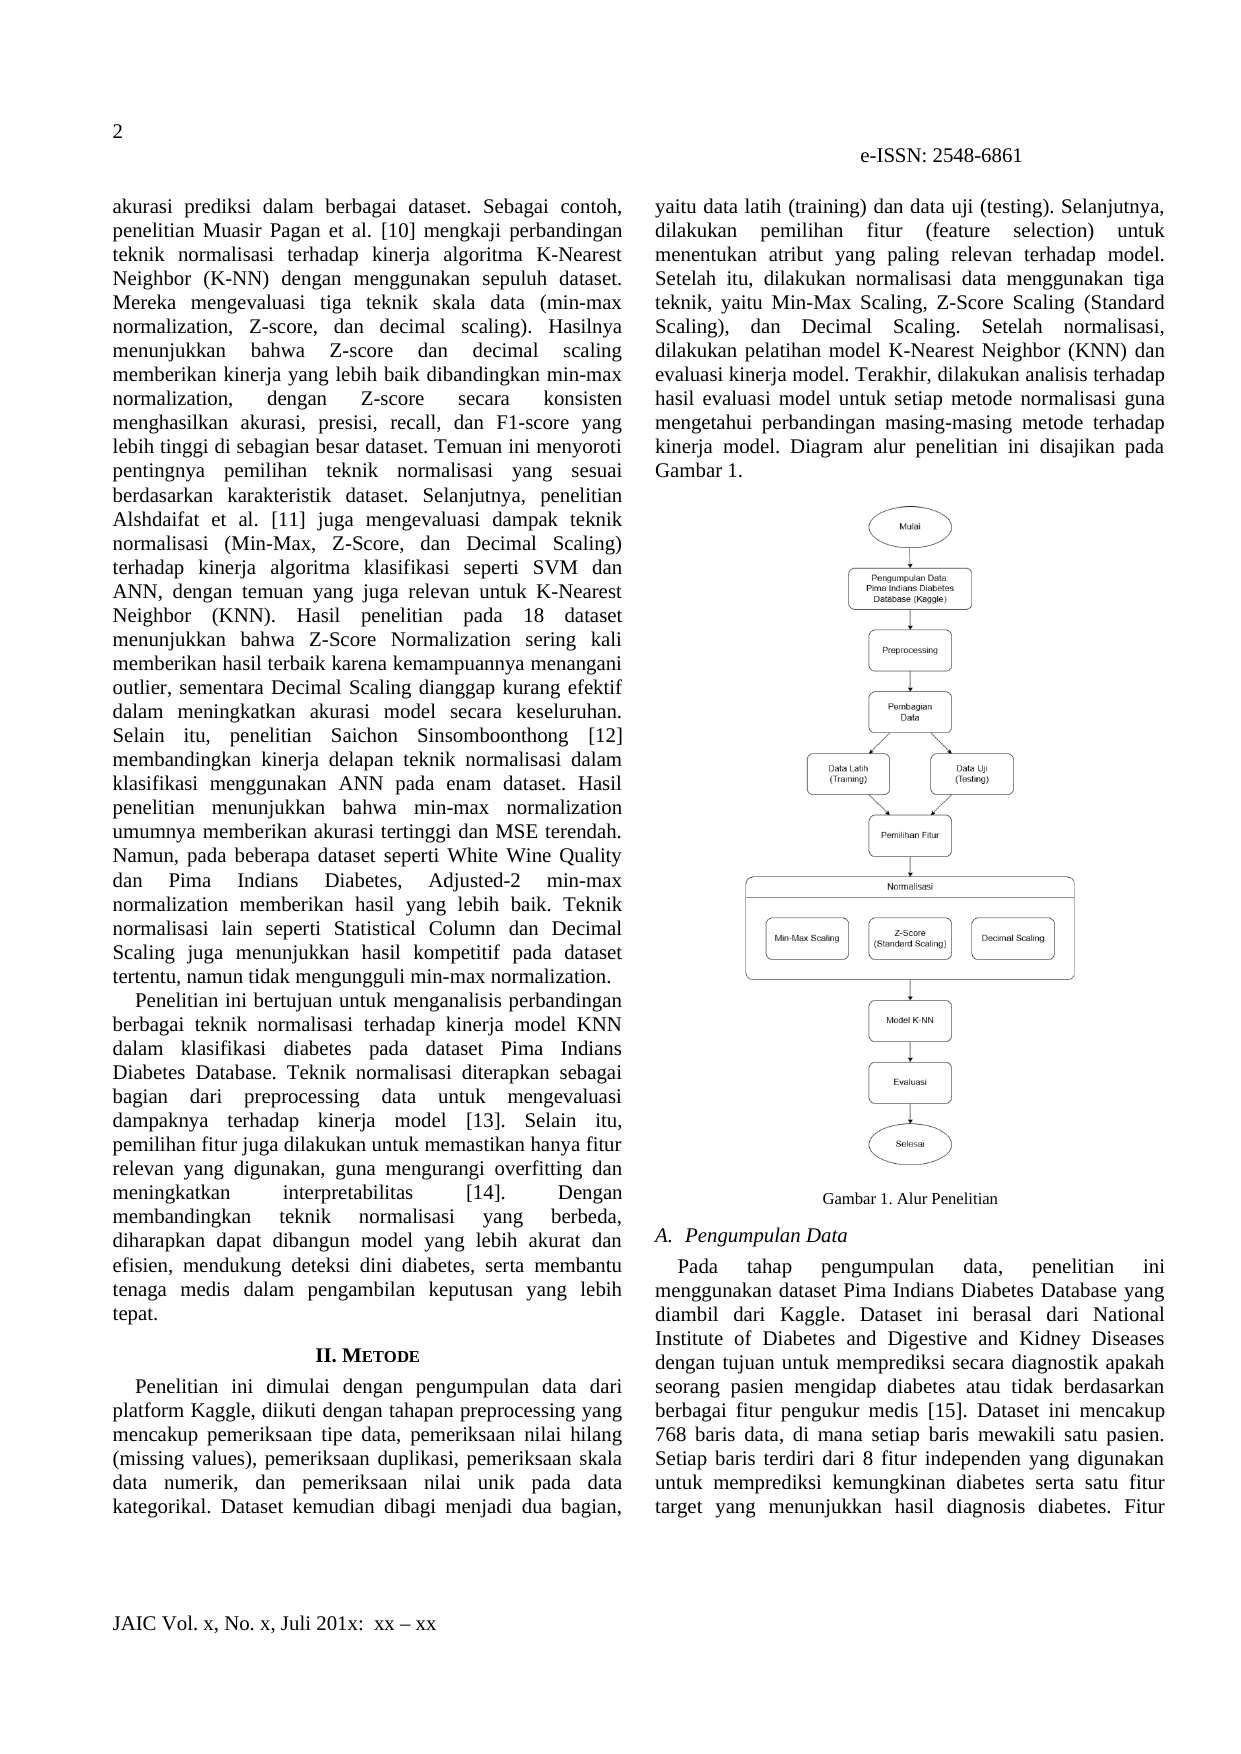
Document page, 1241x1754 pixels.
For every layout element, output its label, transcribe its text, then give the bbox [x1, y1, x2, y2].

text Penelitian ini dimulai dengan pengumpulan data dari platform Kaggle, diikuti dengan tahapan preprocessing yang mencakup pemeriksaan tipe data, pemeriksaan nilai hilang (missing values), pemeriksaan duplikasi, pemeriksaan skala data numerik, dan pemeriksaan nilai unik pada data kategorikal. Dataset kemudian dibagi menjadi dua bagian, yaitu data latih (training) dan data uji (testing). Selanjutnya, dilakukan pemilihan fitur (feature selection) untuk menentukan atribut yang paling relevan terhadap model. Setelah itu, dilakukan normalisasi data menggunakan tiga teknik, yaitu Min-Max Scaling, Z-Score Scaling (Standard Scaling), dan Decimal Scaling. Setelah normalisasi, dilakukan pelatihan model K-Nearest Neighbor (KNN) dan evaluasi kinerja model. Terakhir, dilakukan analisis terhadap hasil evaluasi model untuk setiap metode normalisasi guna mengetahui perbandingan masing-masing metode terhadap kinerja model. Diagram alur penelitian ini disajikan pada Gambar 1. [112, 1374, 623, 1518]
text Penelitian ini dimulai dengan pengumpulan data dari platform Kaggle, diikuti dengan tahapan preprocessing yang mencakup pemeriksaan tipe data, pemeriksaan nilai hilang (missing values), pemeriksaan duplikasi, pemeriksaan skala data numerik, dan pemeriksaan nilai unik pada data kategorikal. Dataset kemudian dibagi menjadi dua bagian, yaitu data latih (training) dan data uji (testing). Selanjutnya, dilakukan pemilihan fitur (feature selection) untuk menentukan atribut yang paling relevan terhadap model. Setelah itu, dilakukan normalisasi data menggunakan tiga teknik, yaitu Min-Max Scaling, Z-Score Scaling (Standard Scaling), dan Decimal Scaling. Setelah normalisasi, dilakukan pelatihan model K-Nearest Neighbor (KNN) dan evaluasi kinerja model. Terakhir, dilakukan analisis terhadap hasil evaluasi model untuk setiap metode normalisasi guna mengetahui perbandingan masing-masing metode terhadap kinerja model. Diagram alur penelitian ini disajikan pada Gambar 1. [655, 194, 1165, 482]
text Penelitian ini bertujuan untuk menganalisis perbandingan berbagai teknik normalisasi terhadap kinerja model KNN dalam klasifikasi diabetes pada dataset Pima Indians Diabetes Database. Teknik normalisasi diterapkan sebagai bagian dari preprocessing data untuk mengevaluasi dampaknya terhadap kinerja model . Selain itu, pemilihan fitur juga dilakukan untuk memastikan hanya fitur relevan yang digunakan, guna mengurangi overfitting dan meningkatkan interpretabilitas . Dengan membandingkan teknik normalisasi yang berbeda, diharapkan dapat dibangun model yang lebih akurat dan efisien, mendukung deteksi dini diabetes, serta membantu tenaga medis dalam pengambilan keputusan yang lebih tepat. [112, 988, 623, 1325]
picture [745, 506, 1075, 1165]
text Gambar 1. Alur Penelitian [655, 1188, 1165, 1208]
list Pengumpulan Data [655, 1223, 1165, 1247]
text II. Metode [112, 1343, 623, 1367]
